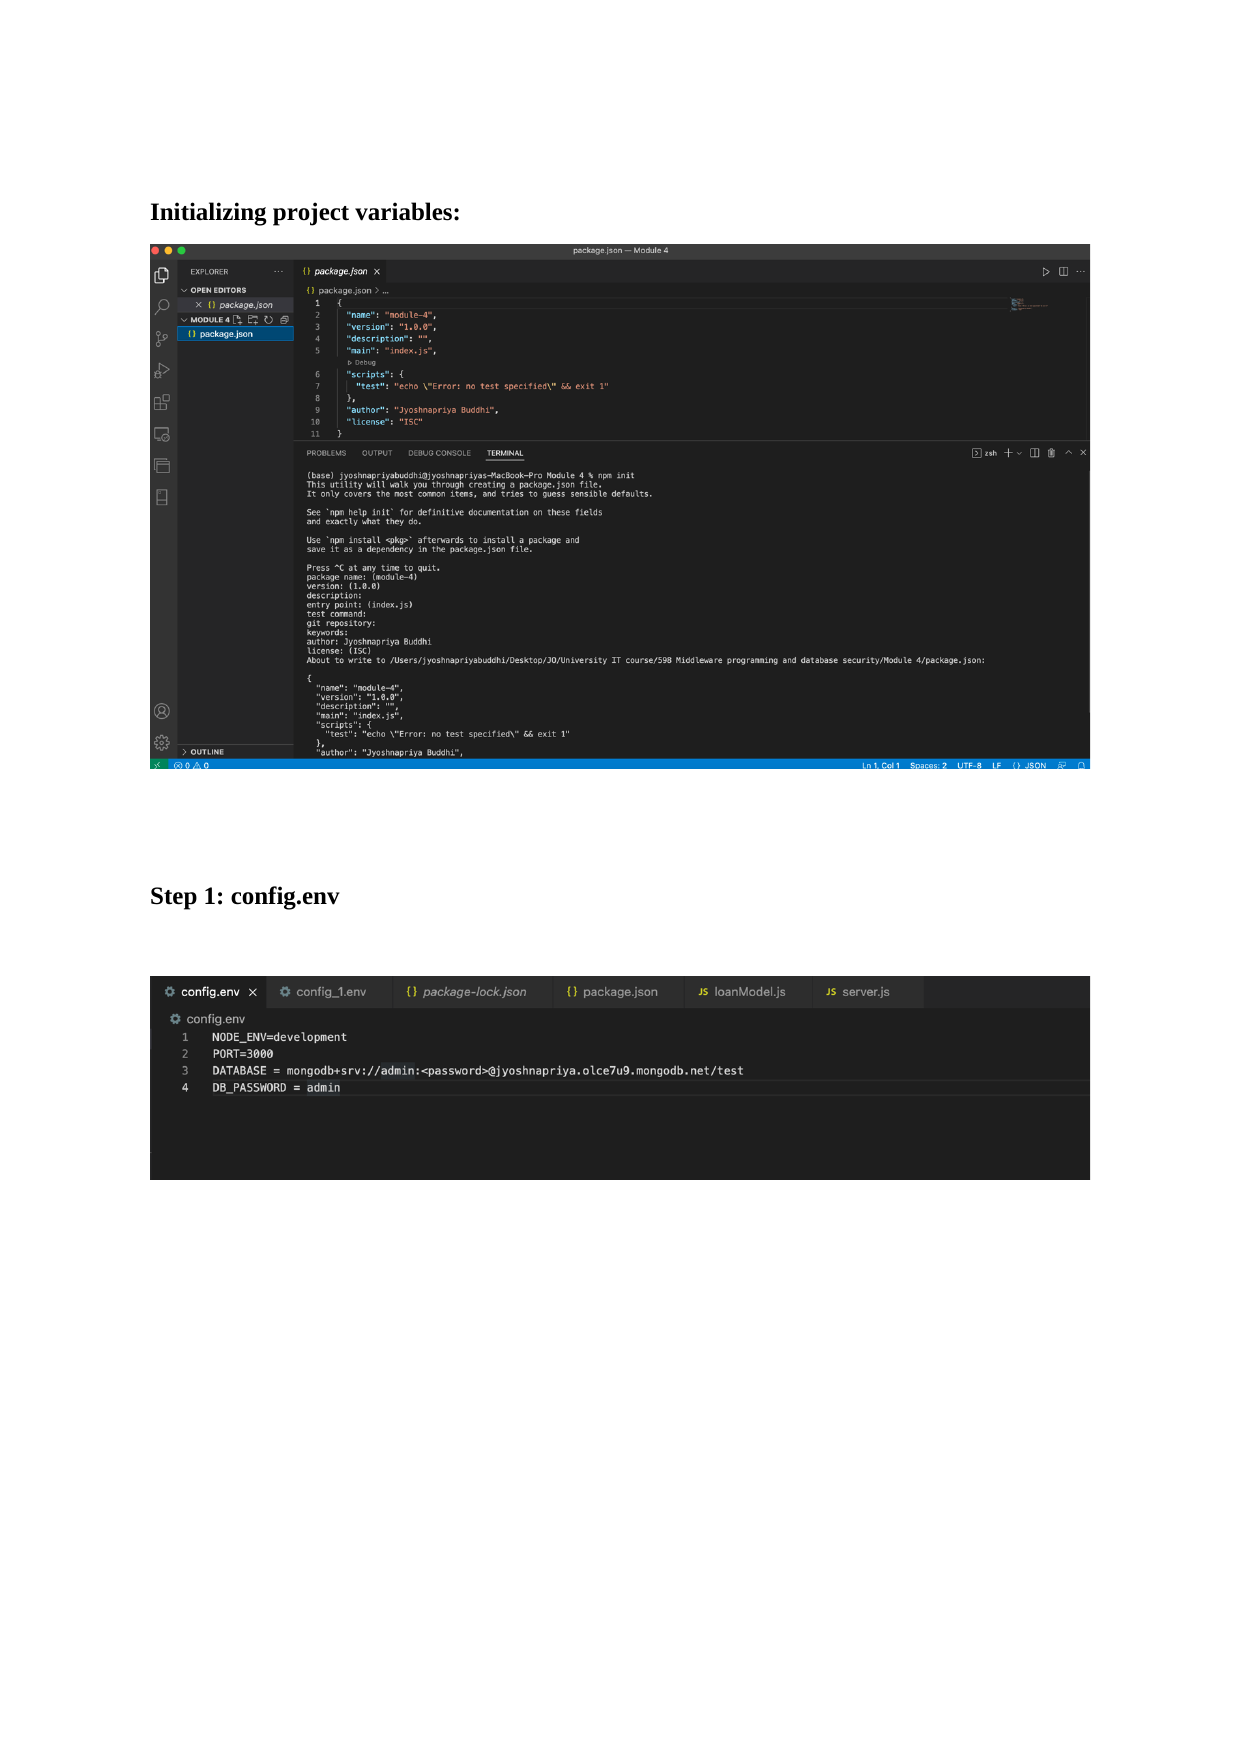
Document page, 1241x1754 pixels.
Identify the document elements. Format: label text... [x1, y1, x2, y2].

picture [150, 976, 1091, 1180]
text Initializing project variables: [150, 197, 1090, 226]
picture [150, 244, 1091, 769]
text Step 1: config.env [150, 881, 1090, 910]
